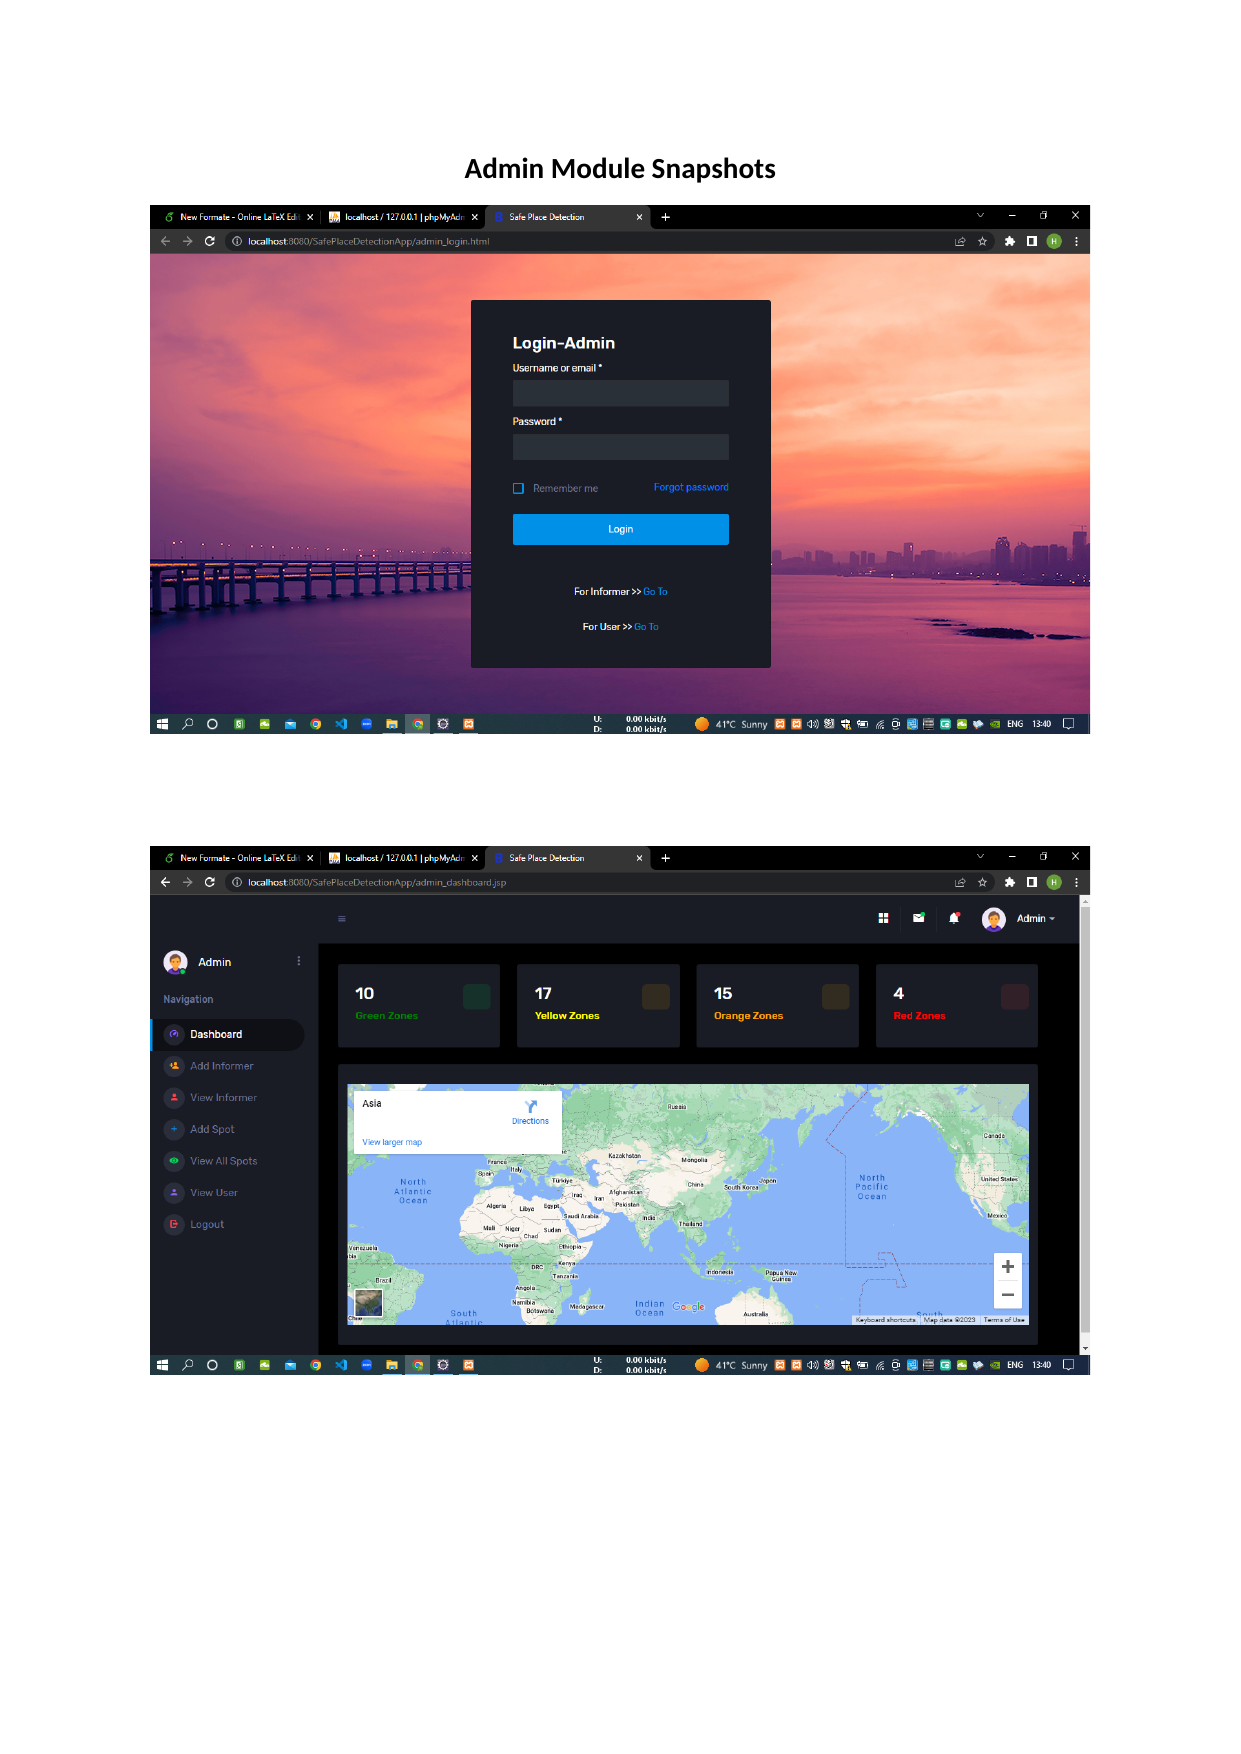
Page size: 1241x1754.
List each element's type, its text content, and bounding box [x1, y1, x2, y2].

picture [150, 846, 1091, 1375]
picture [150, 205, 1091, 734]
text Admin Module Snapshots [150, 150, 1090, 186]
